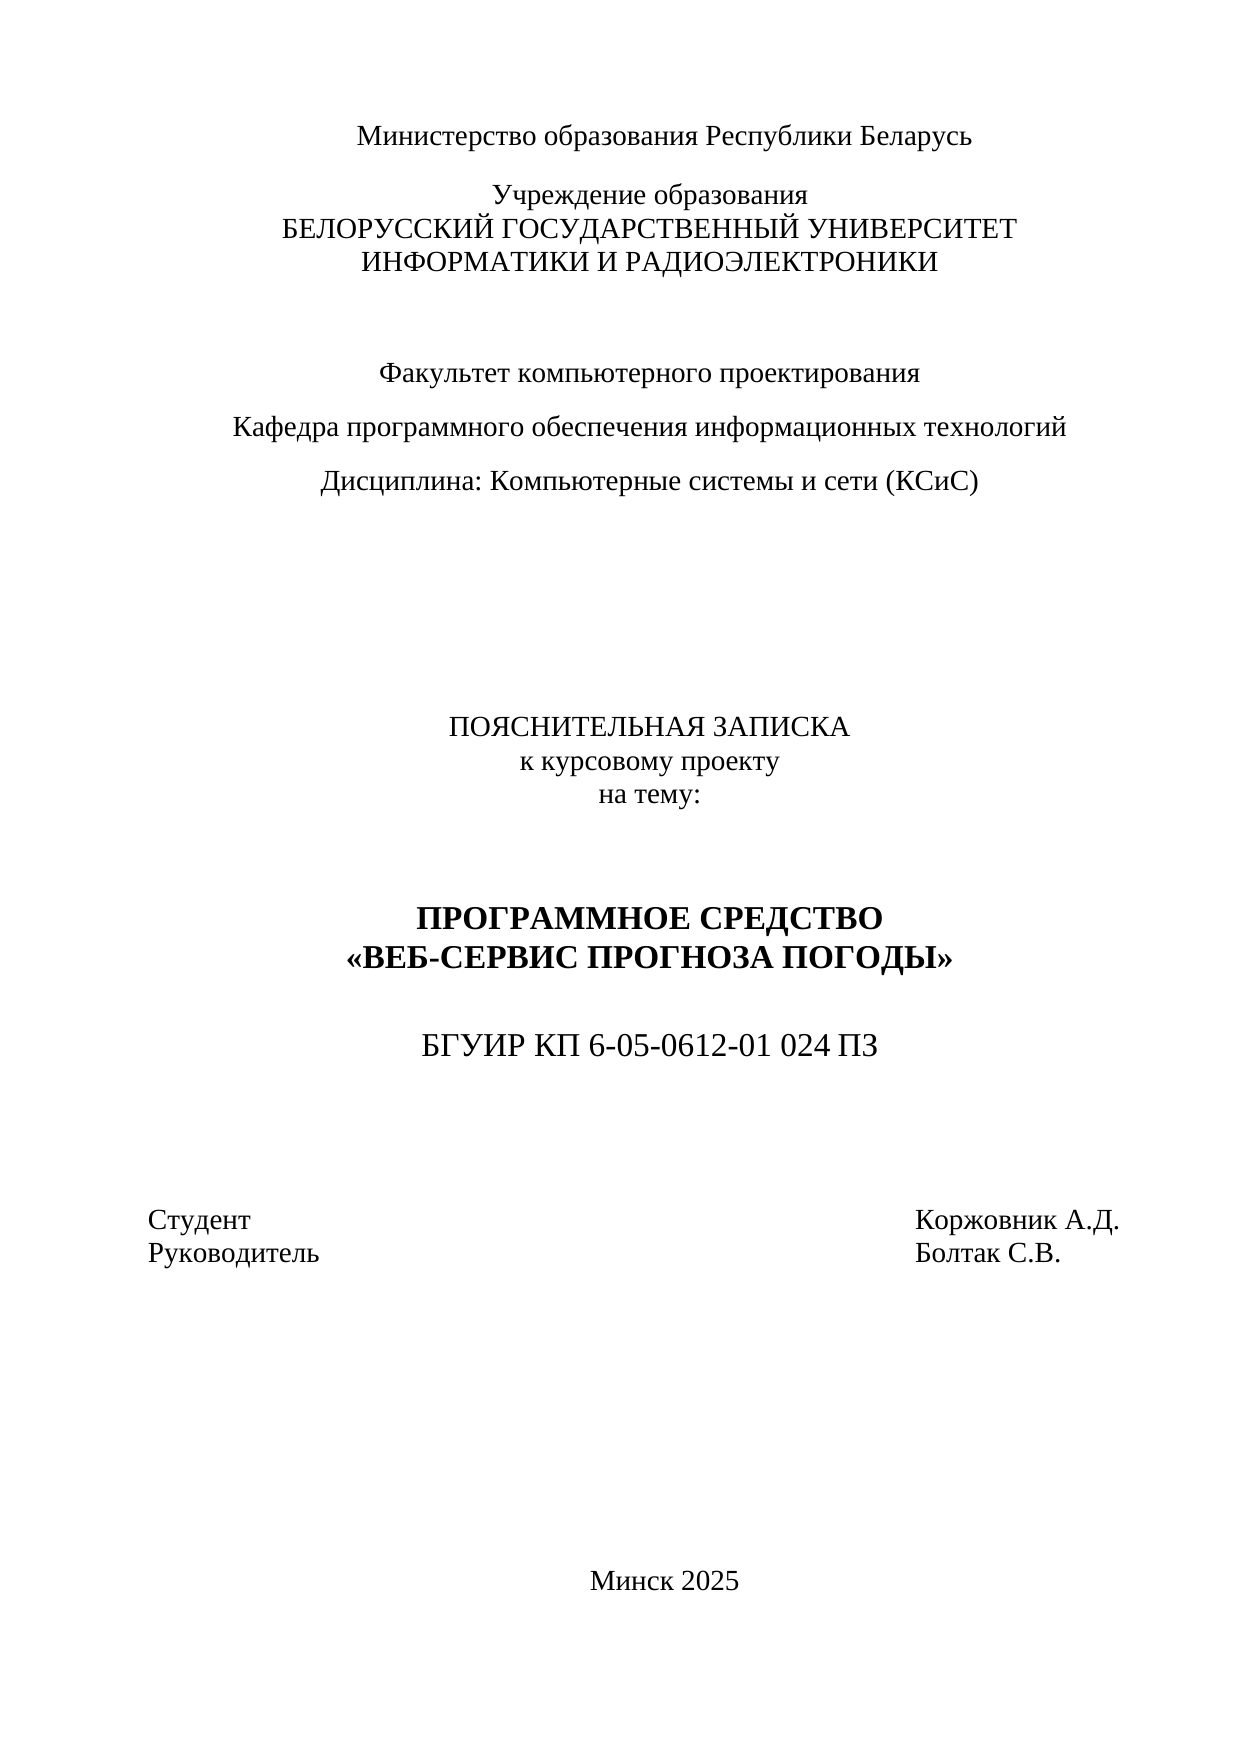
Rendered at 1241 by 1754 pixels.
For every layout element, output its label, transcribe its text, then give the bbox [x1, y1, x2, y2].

text БЕЛОРУССКИЙ ГОСУДАРСТВЕННЫЙ УНИВЕРСИТЕТ [148, 211, 1152, 244]
text Минск 2025 [177, 1563, 1152, 1596]
text Руководитель Болтак С.В. [148, 1235, 1152, 1269]
text к курсовому проекту [148, 743, 1152, 777]
text Студент Коржовник А.Д. [148, 1202, 1152, 1235]
text ИНФОРМАТИКИ И РАДИОЭЛЕКТРОНИКИ [148, 244, 1152, 278]
text ПОЯСНИТЕЛЬНАЯ ЗАПИСКА [148, 709, 1152, 743]
text ПРОГРАММНОЕ СРЕДСТВО «ВЕБ-СЕРВИС ПРОГНОЗА ПОГОДЫ» [148, 898, 1152, 975]
text на тему: [148, 777, 1152, 810]
text БГУИР КП 6-05-0612-01 024 ПЗ [148, 1025, 1152, 1063]
text Кафедра программного обеспечения информационных технологий [148, 409, 1152, 443]
text Факультет компьютерного проектирования [148, 355, 1152, 388]
text Министерство образования Республики Беларусь [177, 118, 1152, 152]
text Дисциплина: Компьютерные системы и сети (КСиС) [148, 463, 1152, 497]
text Учреждение образования [148, 177, 1152, 211]
